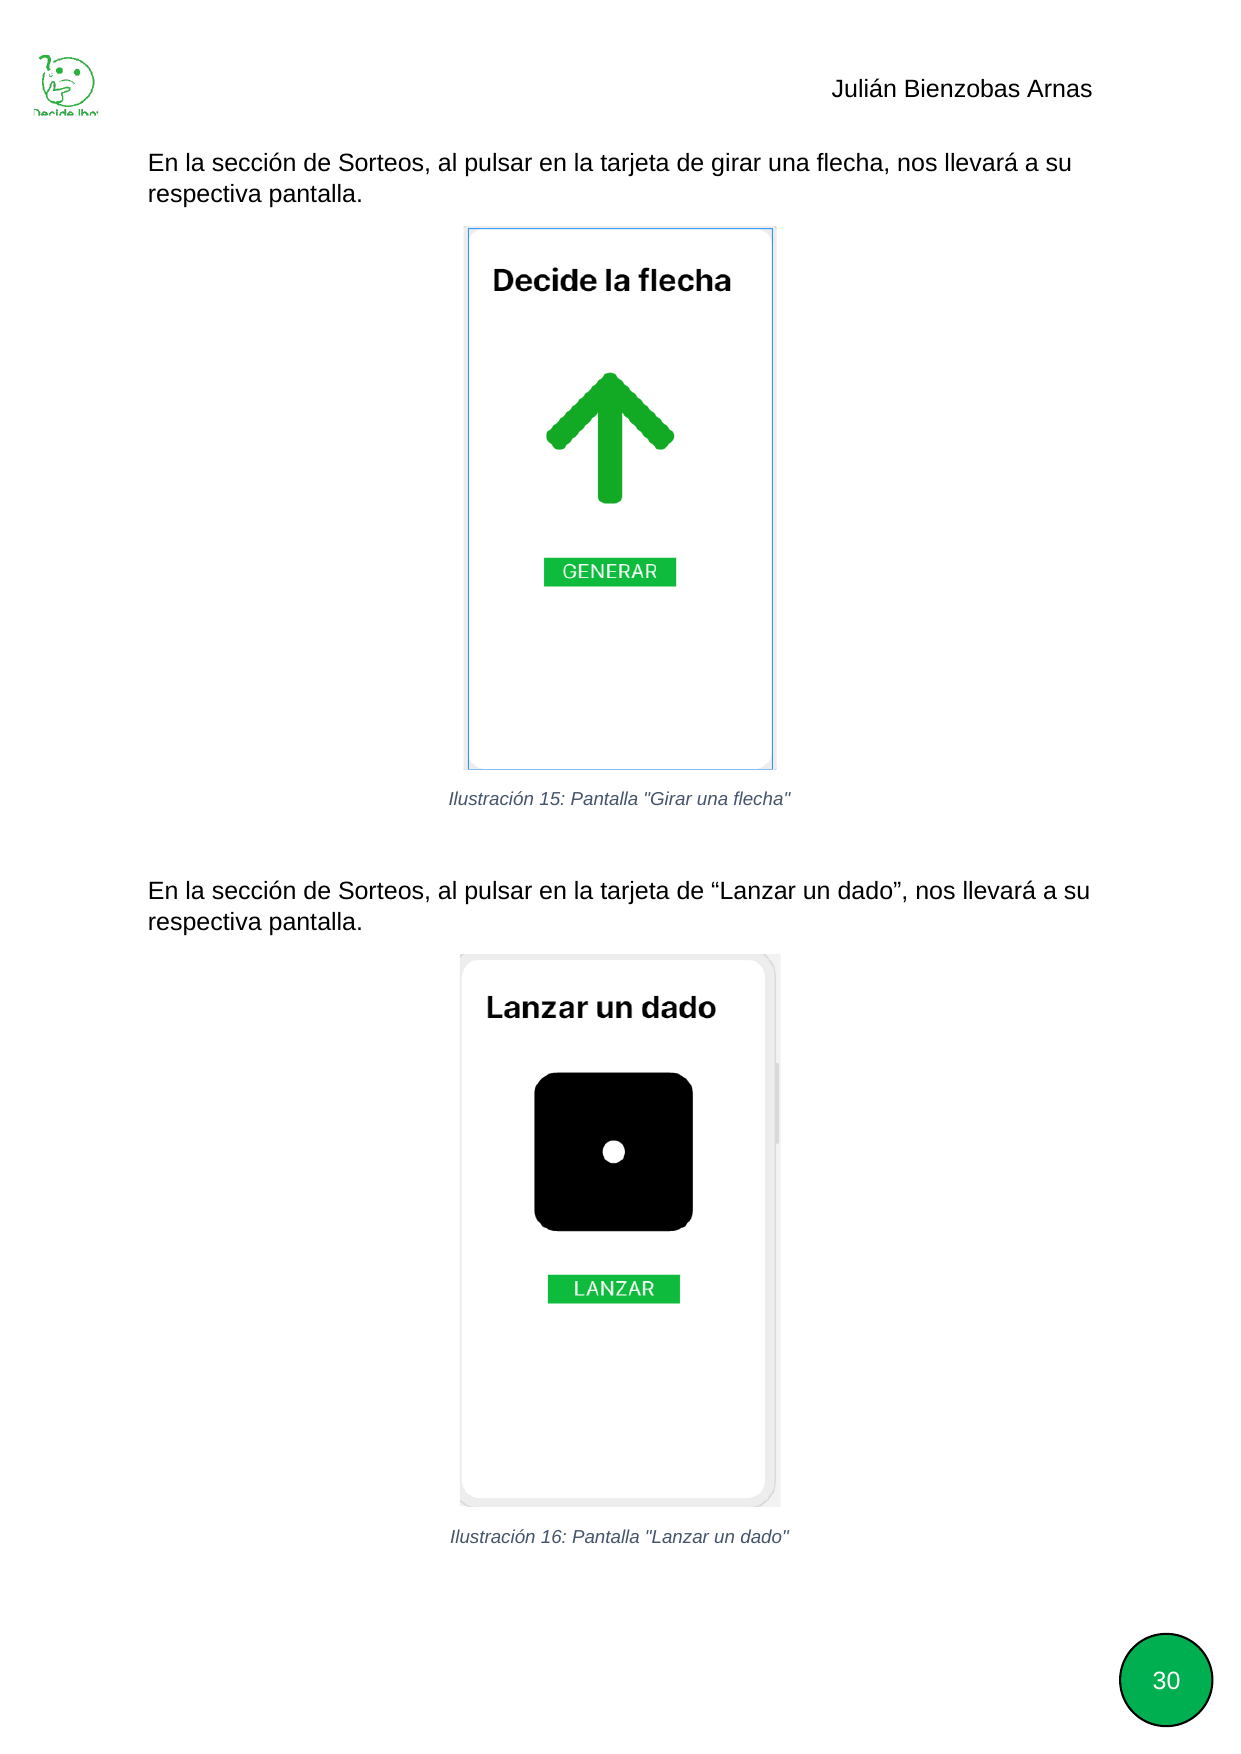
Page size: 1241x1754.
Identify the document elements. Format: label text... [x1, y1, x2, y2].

picture [459, 954, 781, 1507]
text En la sección de Sorteos, al pulsar en la tarjeta de “Lanzar un dado”, nos llevará a su respectiva pantalla. [148, 876, 1092, 936]
text En la sección de Sorteos, al pulsar en la tarjeta de girar una flecha, nos llevará a su respectiva pantalla. [148, 148, 1092, 207]
text Ilustración 15: Pantalla "Girar una flecha" [148, 788, 1092, 810]
text Ilustración 16: Pantalla "Lanzar un dado" [148, 1526, 1092, 1547]
picture [32, 55, 99, 114]
picture [463, 226, 777, 770]
